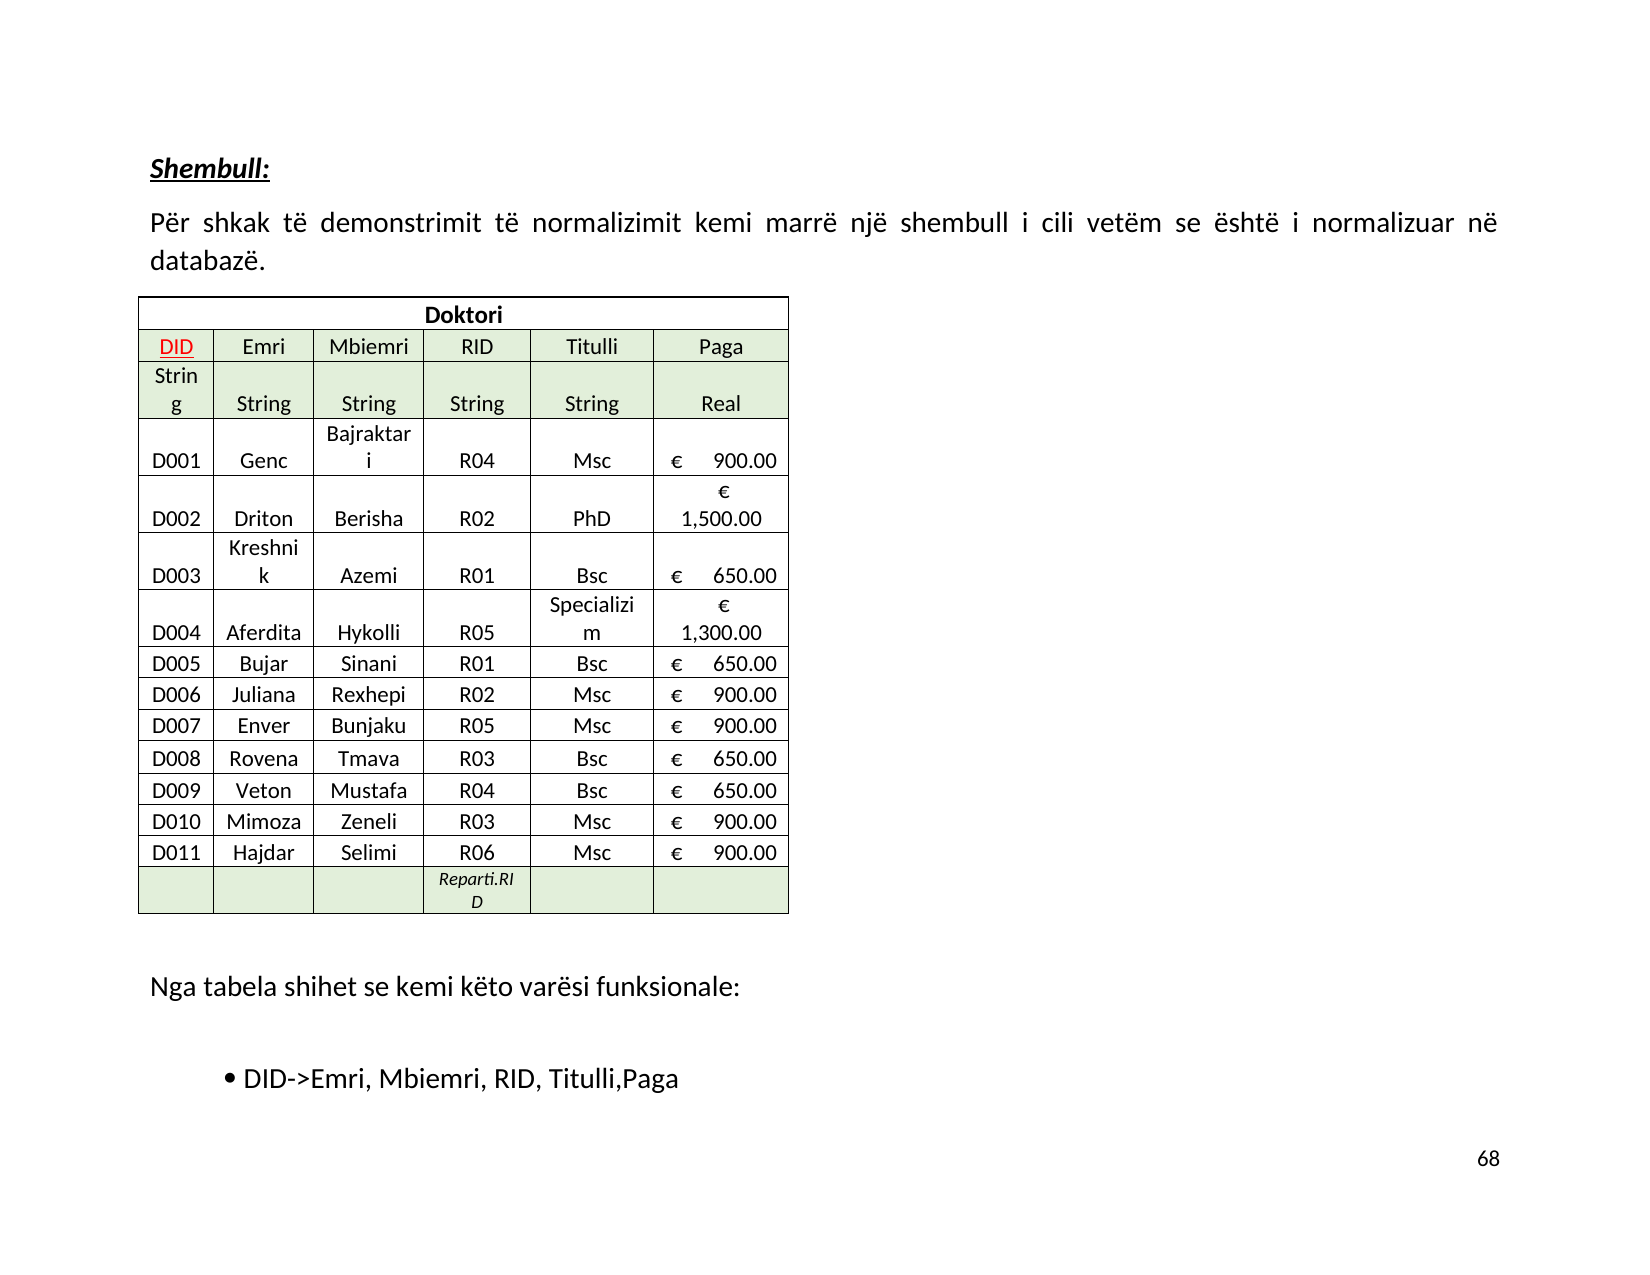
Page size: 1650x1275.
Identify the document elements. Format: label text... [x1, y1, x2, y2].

table_cell R01 [424, 533, 530, 589]
table_cell Mimoza [214, 805, 313, 835]
table_cell R05 [424, 590, 530, 646]
table_cell Bsc [531, 741, 653, 772]
table_cell Berisha [314, 476, 423, 532]
list DID->Emri, Mbiemri, RID, Titulli,Paga [225, 1061, 1500, 1096]
table_cell Rovena [214, 741, 313, 772]
table_cell Enver [214, 710, 313, 740]
table_cell € 1,500.00 [654, 476, 788, 532]
table_cell € 900.00 [654, 805, 788, 835]
table_cell String [314, 362, 423, 418]
table_cell Kreshnik [214, 533, 313, 589]
table_cell R06 [424, 836, 530, 866]
table_cell Mbiemri [314, 330, 423, 361]
table_cell R03 [424, 741, 530, 772]
table_cell [531, 867, 653, 913]
table_cell Paga [654, 330, 788, 361]
table_cell Reparti.RID [424, 867, 530, 913]
table_cell String [214, 362, 313, 418]
table_cell D007 [139, 710, 213, 740]
table_cell € 900.00 [654, 710, 788, 740]
table_cell R02 [424, 476, 530, 532]
table_header Doktori [139, 298, 788, 329]
table_cell D008 [139, 741, 213, 772]
table_cell Genc [214, 419, 313, 475]
table_cell D005 [139, 647, 213, 677]
table_cell Bsc [531, 774, 653, 804]
table_cell € 650.00 [654, 533, 788, 589]
table_cell Specializim [531, 590, 653, 646]
table_cell String [531, 362, 653, 418]
table_cell Driton [214, 476, 313, 532]
table_cell D009 [139, 774, 213, 804]
table_cell R02 [424, 678, 530, 708]
table_cell € 650.00 [654, 647, 788, 677]
table_cell Rexhepi [314, 678, 423, 708]
table_cell € 650.00 [654, 741, 788, 772]
table_cell Azemi [314, 533, 423, 589]
table_cell Aferdita [214, 590, 313, 646]
table_cell Bsc [531, 647, 653, 677]
table_cell € 900.00 [654, 419, 788, 475]
table_cell String [139, 362, 213, 418]
table_cell Tmava [314, 741, 423, 772]
table_cell R04 [424, 419, 530, 475]
table_cell Bunjaku [314, 710, 423, 740]
table_cell R01 [424, 647, 530, 677]
table_cell Msc [531, 836, 653, 866]
text Për shkak të demonstrimit të normalizimit kemi marrë një shembull i cili vetëm se është i normalizuar në databazë. [150, 204, 1500, 278]
text Shembull: [150, 150, 1500, 186]
table_cell Bujar [214, 647, 313, 677]
table_cell € 1,300.00 [654, 590, 788, 646]
table_cell Selimi [314, 836, 423, 866]
table_cell Sinani [314, 647, 423, 677]
table_cell D011 [139, 836, 213, 866]
table_cell Mustafa [314, 774, 423, 804]
table_cell D010 [139, 805, 213, 835]
table_cell D002 [139, 476, 213, 532]
text Nga tabela shihet se kemi këto varësi funksionale: [150, 968, 1500, 1004]
table_cell Hykolli [314, 590, 423, 646]
table_cell Msc [531, 678, 653, 708]
table_cell Hajdar [214, 836, 313, 866]
table_cell [139, 867, 213, 913]
table_cell Emri [214, 330, 313, 361]
table_cell € 900.00 [654, 836, 788, 866]
table_cell € 650.00 [654, 774, 788, 804]
table_cell D006 [139, 678, 213, 708]
table_cell D001 [139, 419, 213, 475]
table_cell R03 [424, 805, 530, 835]
table_cell Titulli [531, 330, 653, 361]
table_cell € 900.00 [654, 678, 788, 708]
table_cell Msc [531, 710, 653, 740]
table_cell R05 [424, 710, 530, 740]
table_cell Veton [214, 774, 313, 804]
table_cell R04 [424, 774, 530, 804]
table_cell Juliana [214, 678, 313, 708]
table_cell [214, 867, 313, 913]
table_cell Msc [531, 805, 653, 835]
table_cell DID [139, 330, 213, 361]
table_cell Bsc [531, 533, 653, 589]
table_cell D004 [139, 590, 213, 646]
table_cell Real [654, 362, 788, 418]
table_cell PhD [531, 476, 653, 532]
table_cell Bajraktari [314, 419, 423, 475]
table_cell String [424, 362, 530, 418]
table_cell Zeneli [314, 805, 423, 835]
table_cell RID [424, 330, 530, 361]
table_cell [314, 867, 423, 913]
table_cell D003 [139, 533, 213, 589]
table_cell Msc [531, 419, 653, 475]
table_cell [654, 867, 788, 913]
